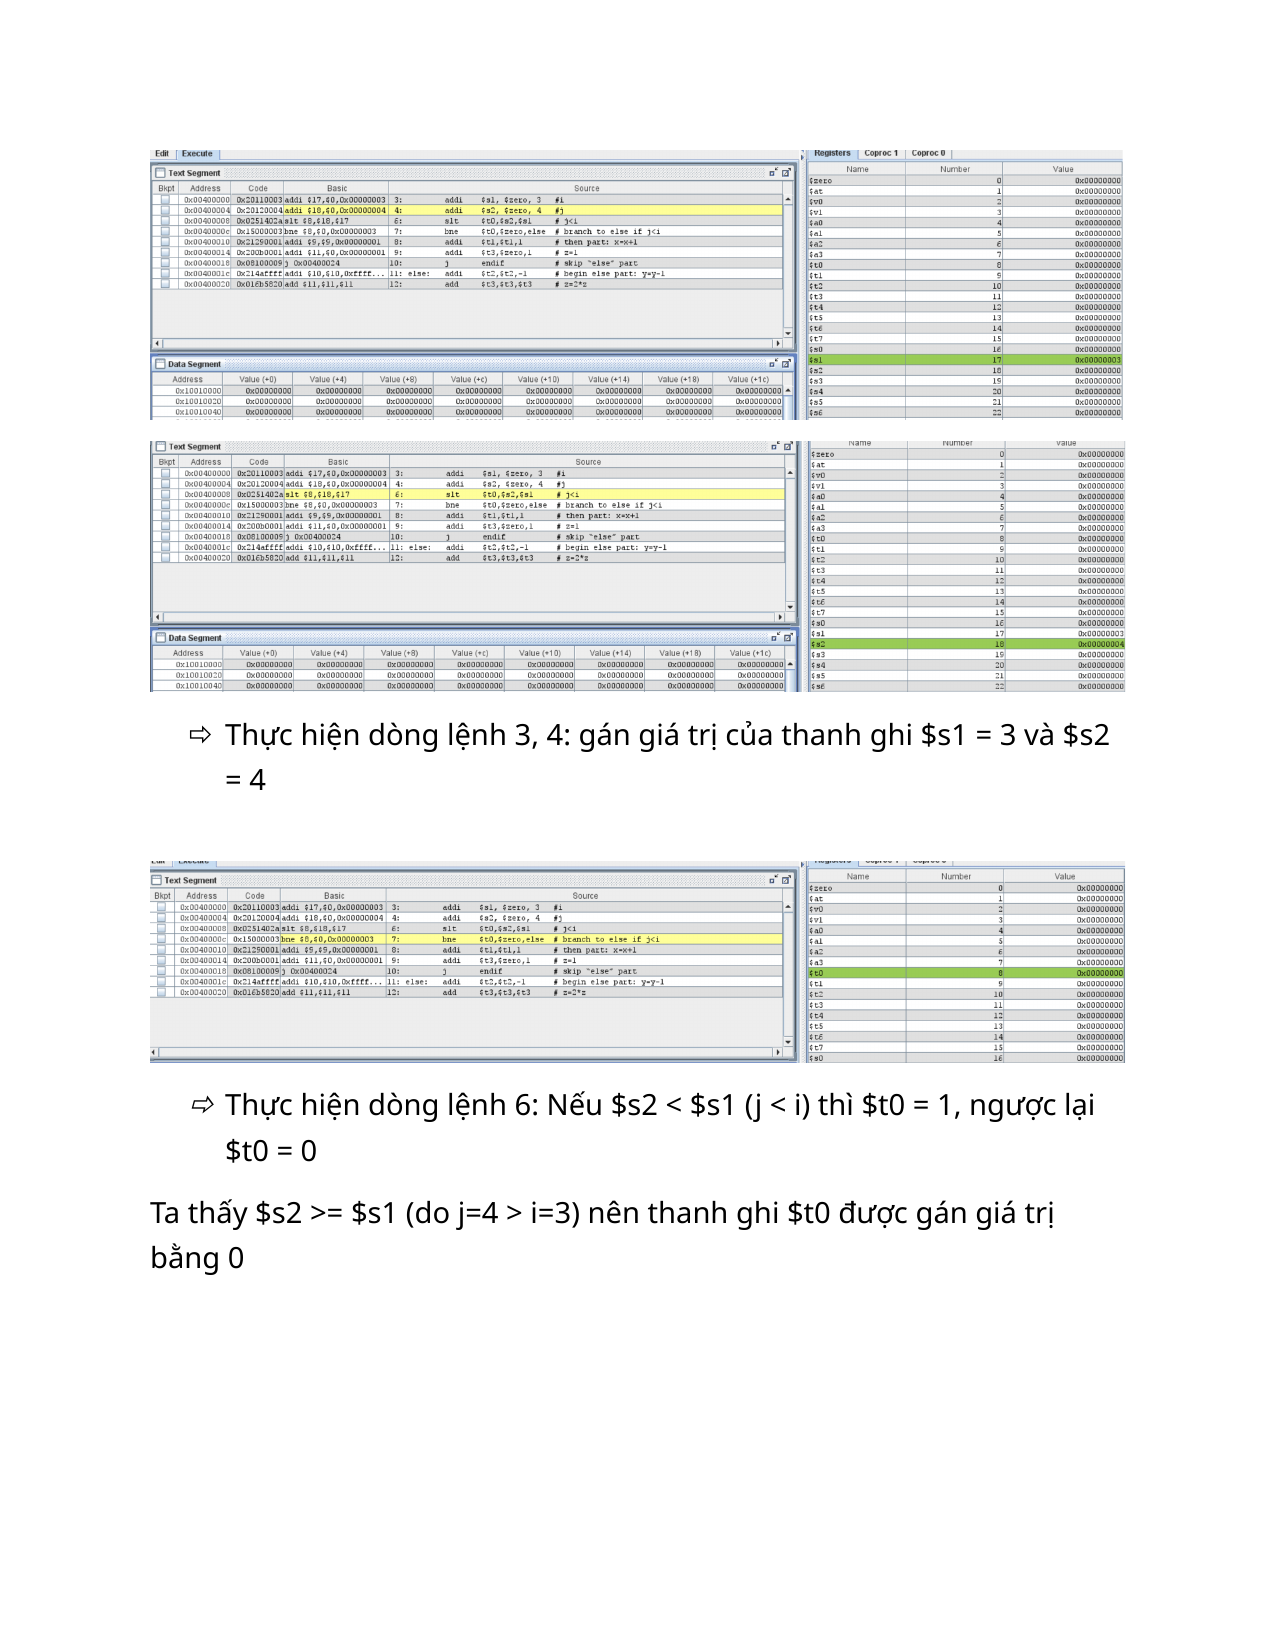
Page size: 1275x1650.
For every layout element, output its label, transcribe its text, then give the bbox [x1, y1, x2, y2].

list Thực hiện dòng lệnh 6: Nếu $s2 < $s1 (j < i) thì $t0 = 1, ngược lại $t0 = 0 [187, 1084, 1125, 1169]
picture [150, 441, 1125, 692]
list Thực hiện dòng lệnh 3, 4: gán giá trị của thanh ghi $s1 = 3 và $s2 = 4 [187, 714, 1125, 799]
picture [150, 861, 1125, 1063]
text Ta thấy $s2 >= $s1 (do j=4 > i=3) nên thanh ghi $t0 được gán giá trị bằng 0 [150, 1192, 1125, 1277]
picture [150, 150, 1123, 420]
